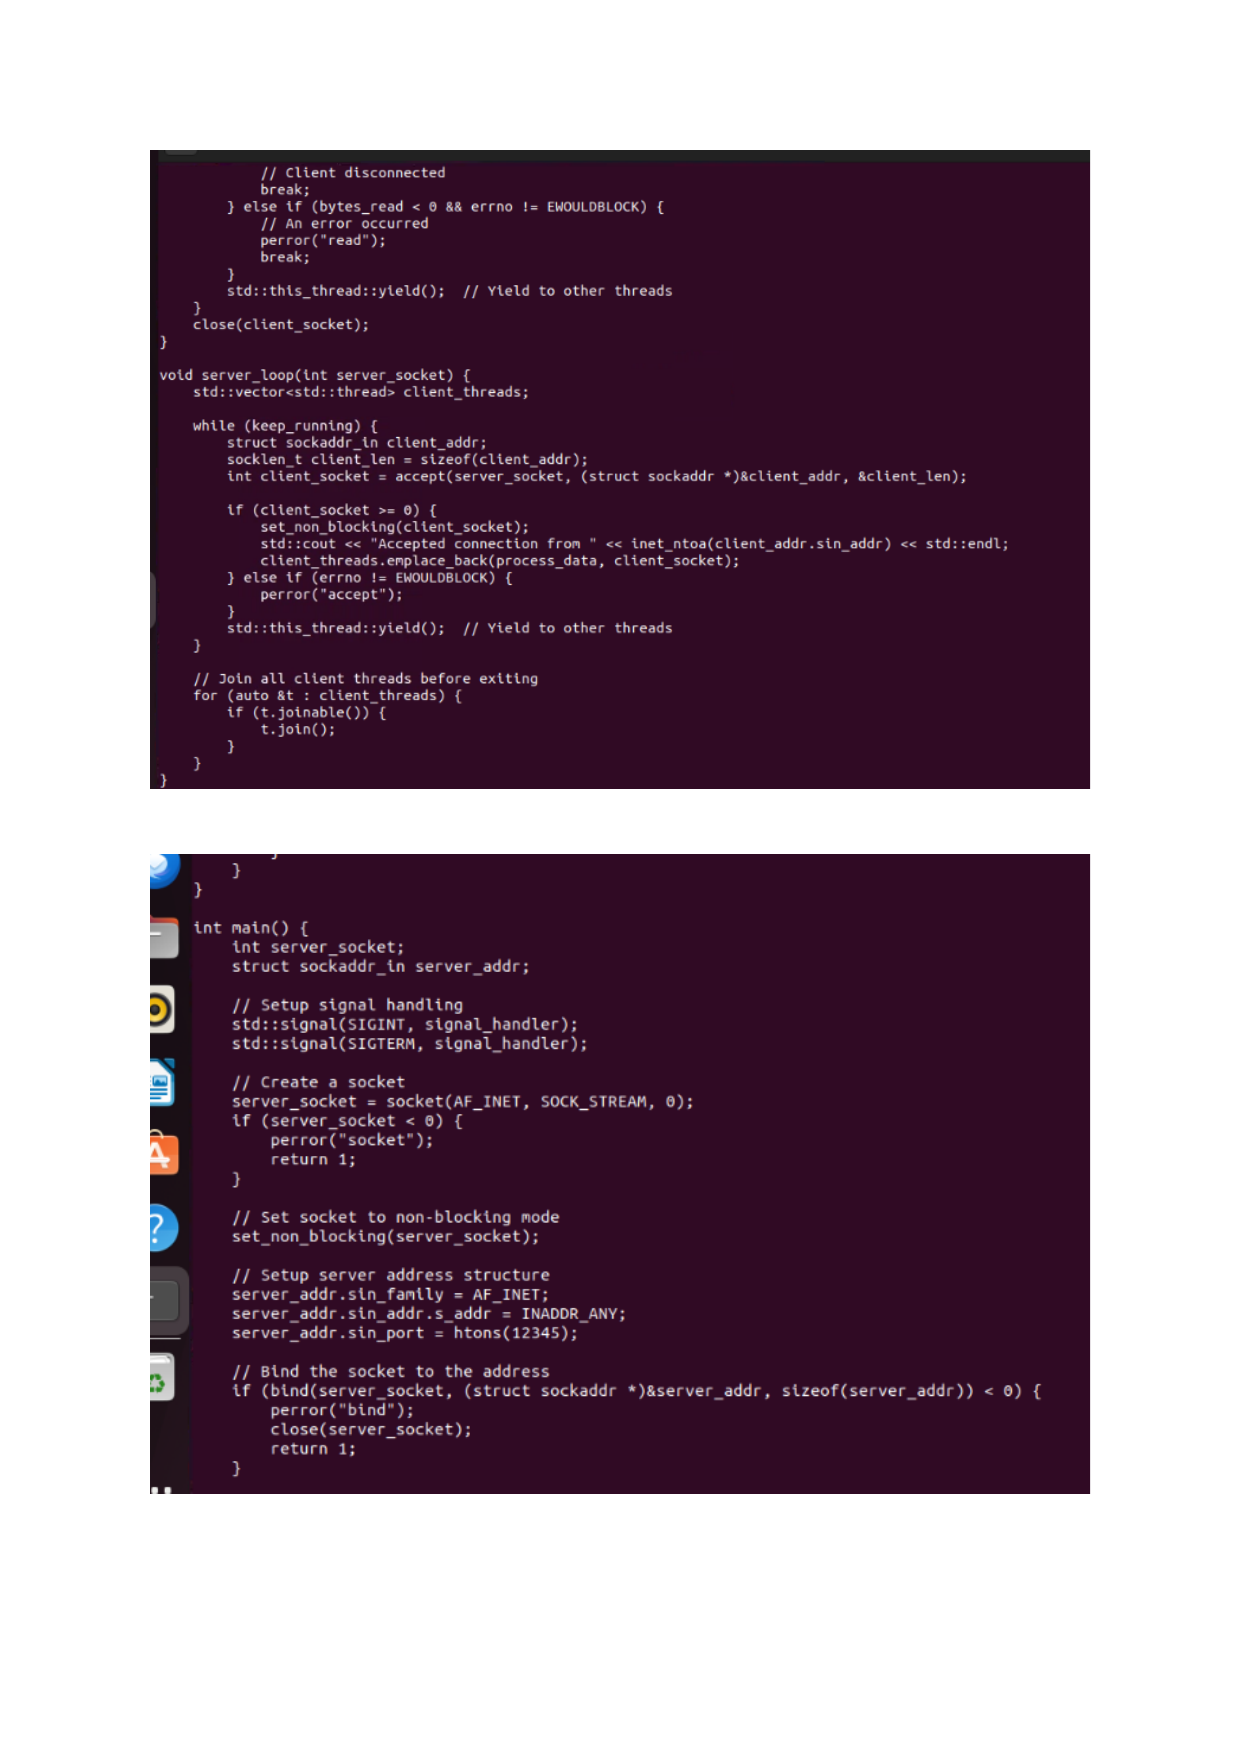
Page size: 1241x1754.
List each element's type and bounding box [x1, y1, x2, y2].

picture [150, 854, 1091, 1494]
picture [150, 150, 1091, 789]
